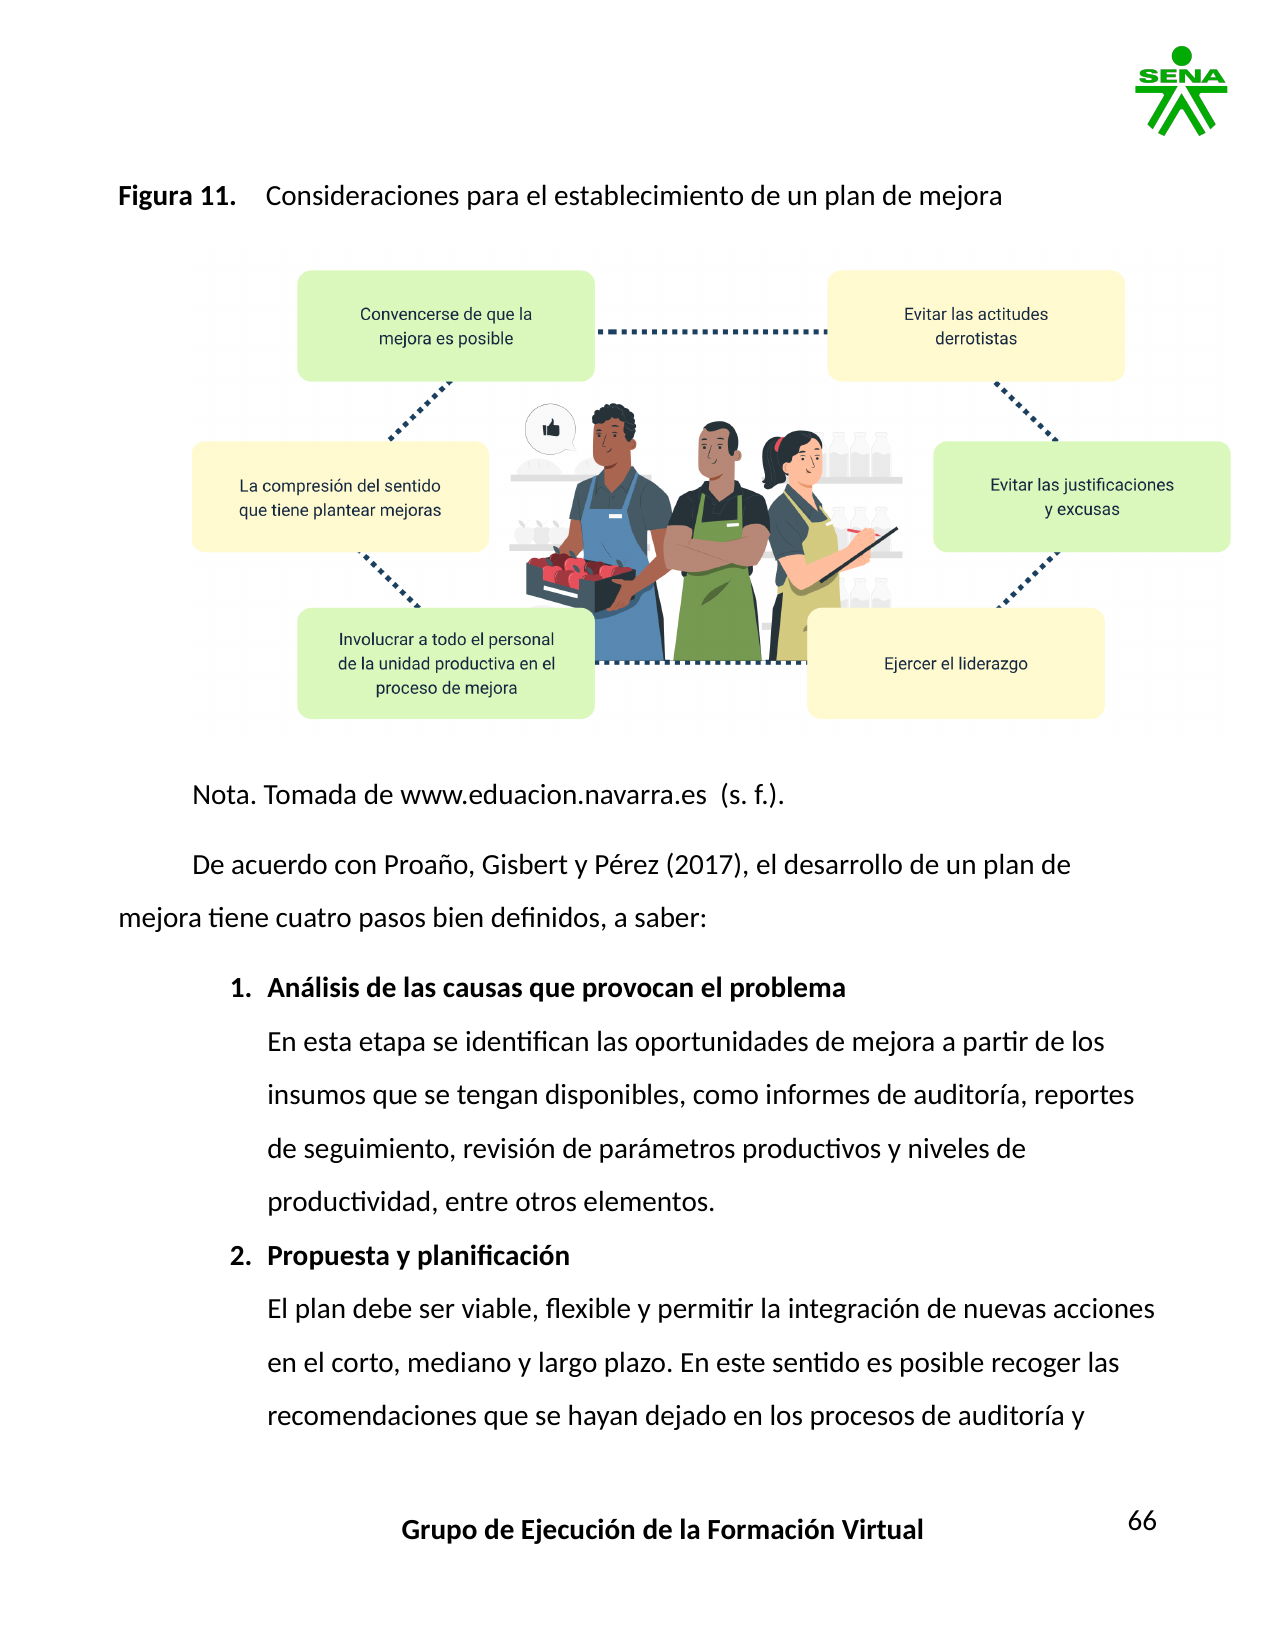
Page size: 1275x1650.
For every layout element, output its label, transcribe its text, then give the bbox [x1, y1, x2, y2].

list Análisis de las causas que provocan el problema [229, 969, 1157, 1005]
text Consideraciones para el establecimiento de un plan de mejora [118, 177, 1157, 213]
list En esta etapa se identifican las oportunidades de mejora a partir de los insumos que se tengan disponibles, como informes de auditoría, reportes de seguimiento, revisión de parámetros productivos y niveles de productividad, entre otros elementos. [267, 1023, 1157, 1219]
picture [192, 247, 1231, 742]
picture [1135, 46, 1228, 136]
list Propuesta y planificación [229, 1237, 1157, 1272]
text De acuerdo con Proaño, Gisbert y Pérez (2017), el desarrollo de un plan de mejora tiene cuatro pasos bien definidos, a saber: [118, 846, 1157, 935]
text Nota. Tomada de www.eduacion.navarra.es (s. f.). [118, 776, 1157, 812]
